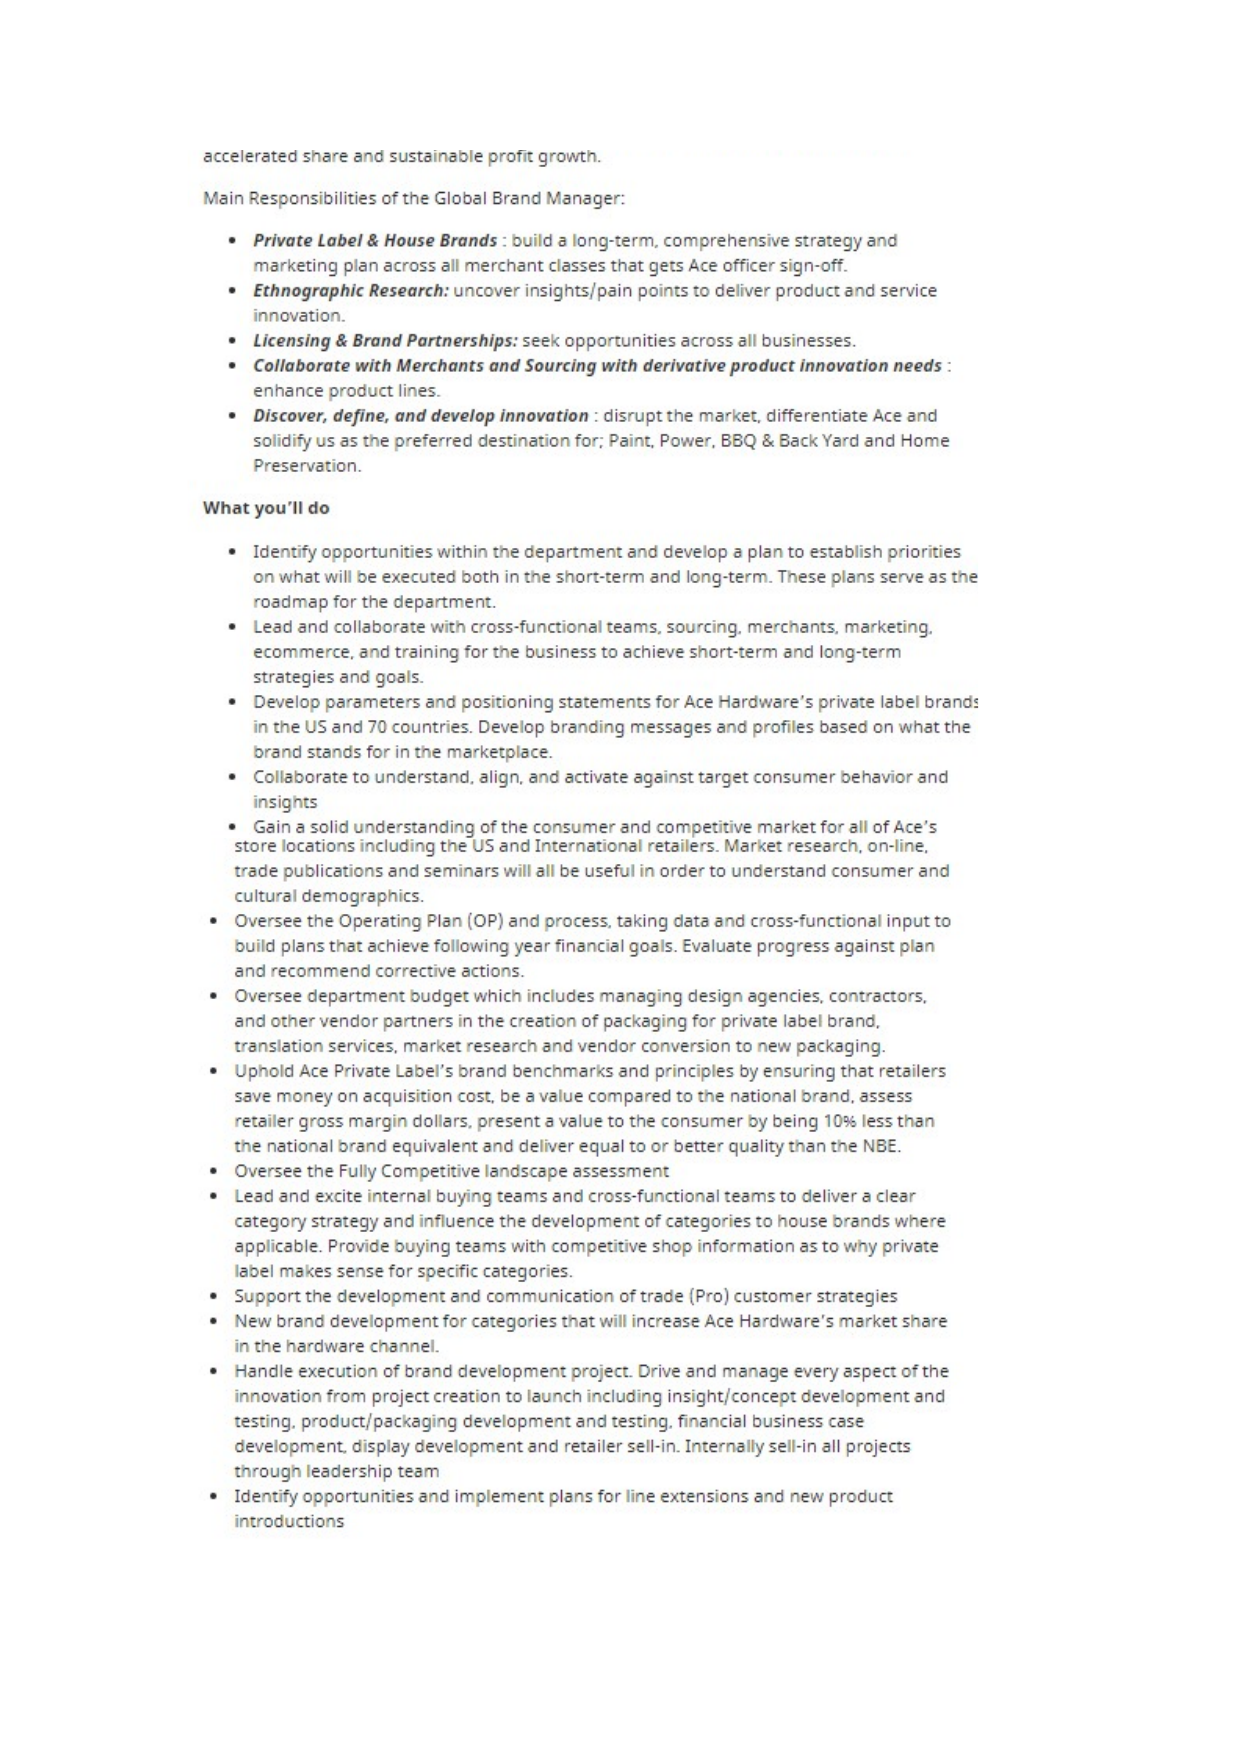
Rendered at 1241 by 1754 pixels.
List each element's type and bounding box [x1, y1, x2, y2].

picture [187, 150, 979, 1540]
